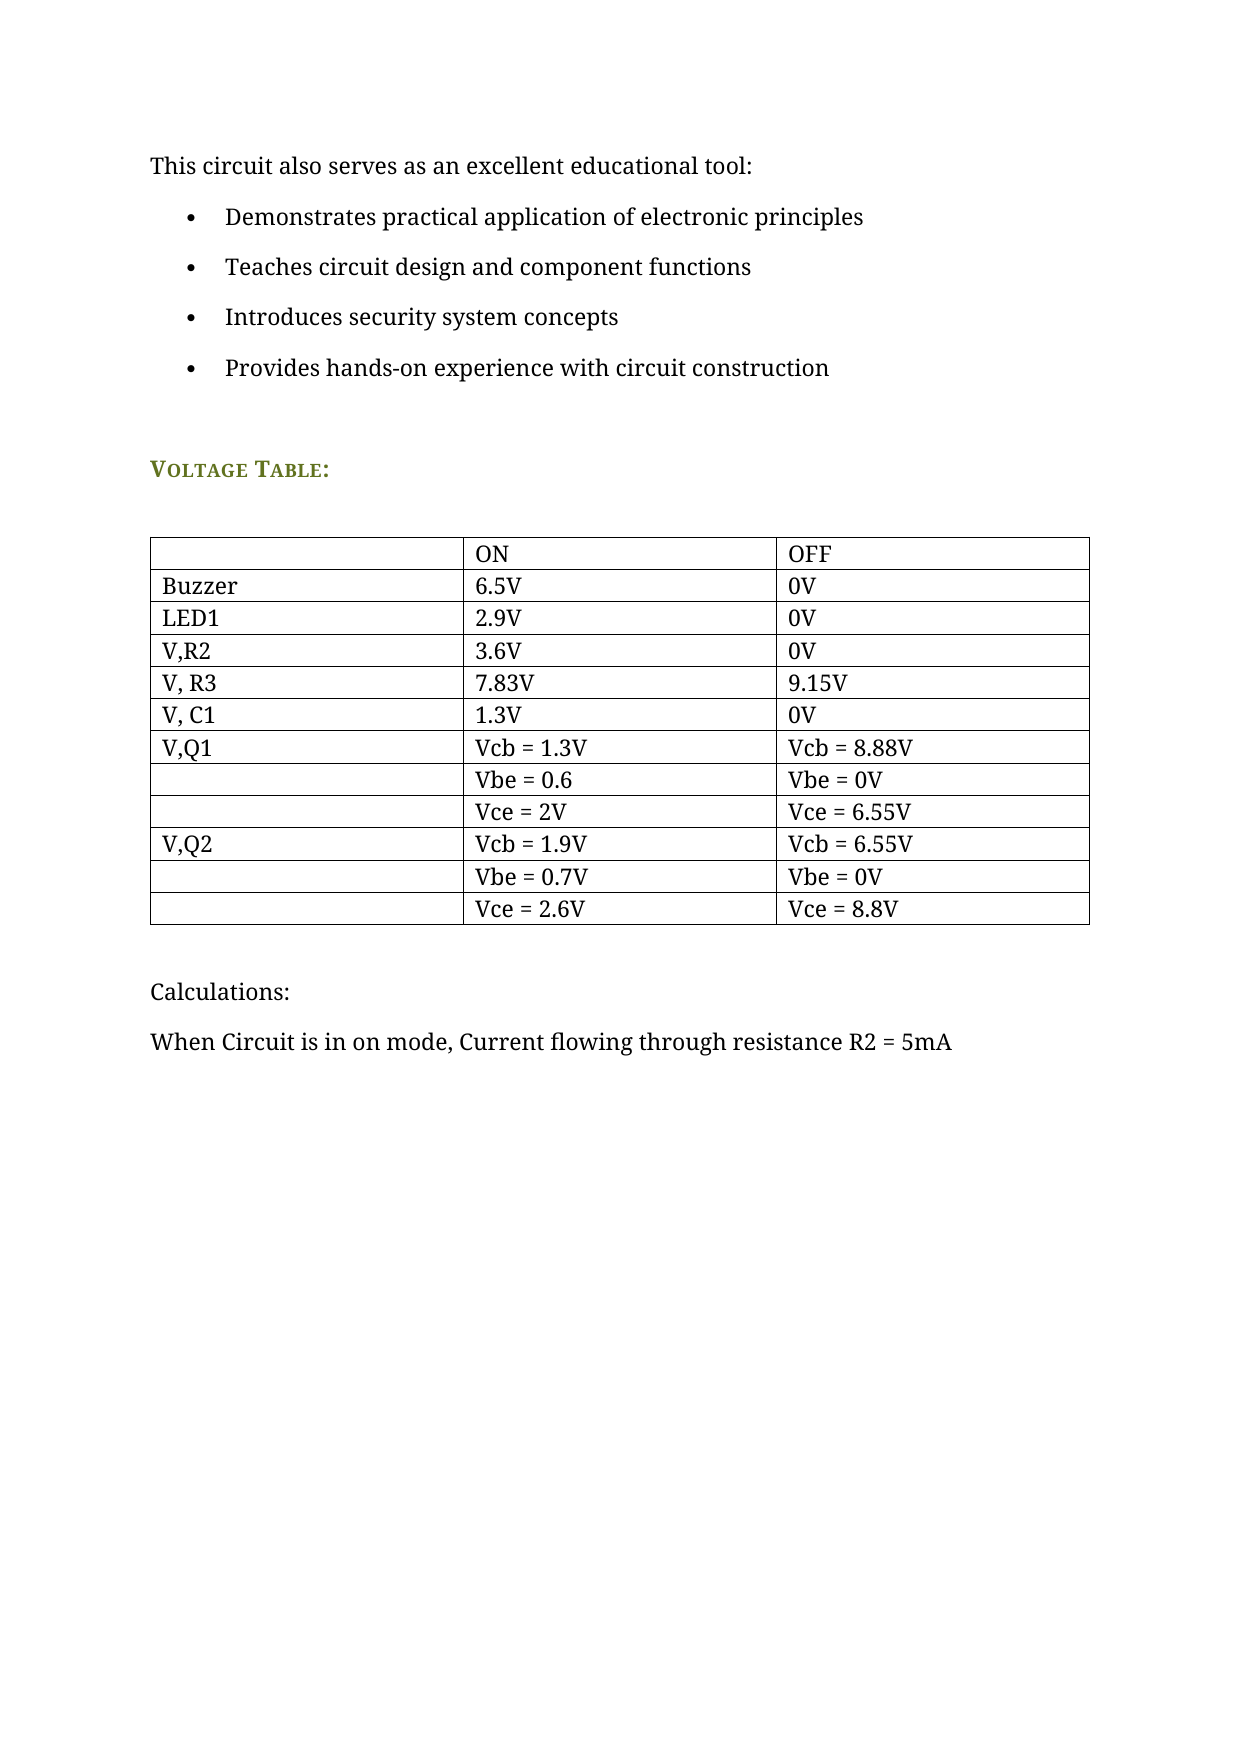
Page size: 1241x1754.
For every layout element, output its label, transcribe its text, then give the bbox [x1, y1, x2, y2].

table_cell 0V [777, 699, 1089, 730]
table_cell 1.3V [464, 699, 776, 730]
table_cell V,Q1 [151, 731, 463, 763]
list Teaches circuit design and component functions [187, 251, 1090, 282]
list Introduces security system concepts [187, 301, 1090, 332]
table_cell 6.5V [464, 570, 776, 601]
table_header [151, 538, 463, 569]
table_cell Vbe = 0.6 [464, 764, 776, 795]
table_cell Vce = 2V [464, 796, 776, 827]
table_cell 0V [777, 570, 1089, 601]
table_header ON [464, 538, 776, 569]
table_cell LED1 [151, 602, 463, 633]
list Provides hands-on experience with circuit construction [187, 352, 1090, 383]
table_cell 0V [777, 635, 1089, 666]
table_cell 2.9V [464, 602, 776, 633]
table_cell Vce = 6.55V [777, 796, 1089, 827]
text When Circuit is in on mode, Current flowing through resistance R2 = 5mA [150, 1026, 1090, 1057]
text Voltage Table: [150, 452, 1090, 517]
list Demonstrates practical application of electronic principles [187, 200, 1090, 232]
table_cell V,R2 [151, 635, 463, 666]
table_cell 3.6V [464, 635, 776, 666]
table_cell V, C1 [151, 699, 463, 730]
table_cell [151, 861, 463, 892]
table_cell 9.15V [777, 667, 1089, 698]
table_cell Vbe = 0V [777, 764, 1089, 795]
table_cell 0V [777, 602, 1089, 633]
table_cell Vbe = 0.7V [464, 861, 776, 892]
table_cell Vce = 2.6V [464, 893, 776, 924]
table_cell Vcb = 1.3V [464, 731, 776, 763]
table_cell Vce = 8.8V [777, 893, 1089, 924]
text Calculations: [150, 976, 1090, 1007]
table_cell V, R3 [151, 667, 463, 698]
table_cell Vbe = 0V [777, 861, 1089, 892]
table_cell V,Q2 [151, 828, 463, 859]
table_cell [151, 764, 463, 795]
text This circuit also serves as an excellent educational tool: [150, 150, 1090, 181]
table_cell 7.83V [464, 667, 776, 698]
table_cell [151, 893, 463, 924]
table_cell Vcb = 1.9V [464, 828, 776, 859]
table_header OFF [777, 538, 1089, 569]
table_cell Vcb = 6.55V [777, 828, 1089, 859]
table_cell [151, 796, 463, 827]
table_cell Buzzer [151, 570, 463, 601]
table_cell Vcb = 8.88V [777, 731, 1089, 763]
